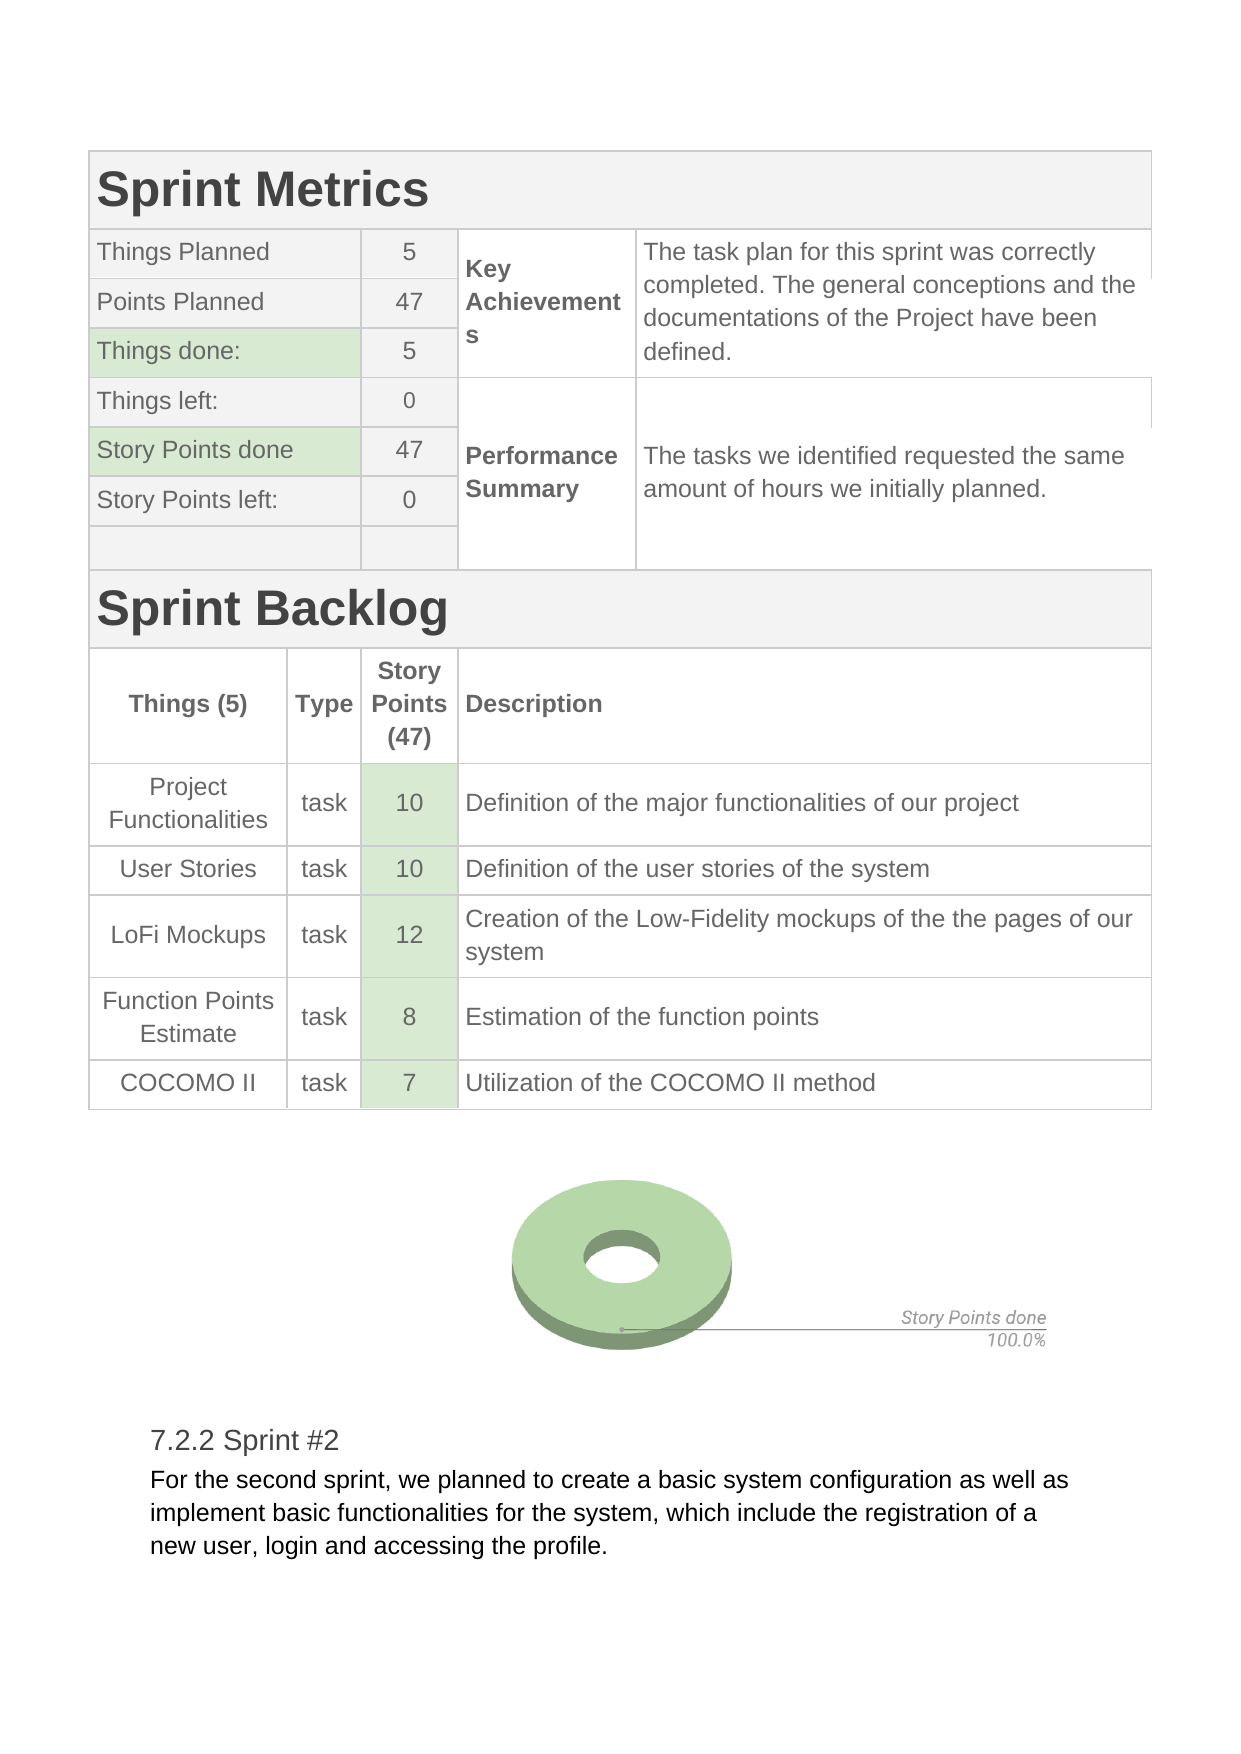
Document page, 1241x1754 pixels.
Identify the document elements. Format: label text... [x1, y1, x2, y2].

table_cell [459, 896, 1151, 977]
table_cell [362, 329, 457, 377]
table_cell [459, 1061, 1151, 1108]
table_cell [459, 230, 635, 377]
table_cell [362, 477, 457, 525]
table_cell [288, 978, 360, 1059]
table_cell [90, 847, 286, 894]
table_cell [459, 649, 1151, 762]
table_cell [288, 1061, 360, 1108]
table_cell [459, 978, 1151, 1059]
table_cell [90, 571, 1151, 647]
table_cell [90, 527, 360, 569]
picture [150, 1140, 1091, 1387]
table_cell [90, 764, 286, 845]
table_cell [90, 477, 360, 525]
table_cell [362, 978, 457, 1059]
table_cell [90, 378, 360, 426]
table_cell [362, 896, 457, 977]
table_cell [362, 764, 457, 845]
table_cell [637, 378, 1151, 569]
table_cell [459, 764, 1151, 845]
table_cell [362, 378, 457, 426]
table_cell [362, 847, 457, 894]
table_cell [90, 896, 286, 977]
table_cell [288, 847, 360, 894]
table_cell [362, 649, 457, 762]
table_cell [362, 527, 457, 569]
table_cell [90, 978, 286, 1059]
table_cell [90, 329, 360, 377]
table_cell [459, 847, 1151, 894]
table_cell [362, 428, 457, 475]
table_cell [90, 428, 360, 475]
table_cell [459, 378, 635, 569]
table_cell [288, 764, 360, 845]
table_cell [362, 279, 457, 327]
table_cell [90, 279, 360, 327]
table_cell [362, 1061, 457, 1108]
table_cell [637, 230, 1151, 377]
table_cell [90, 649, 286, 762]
subtitle 7.2.2 Sprint #2 [150, 1423, 1090, 1457]
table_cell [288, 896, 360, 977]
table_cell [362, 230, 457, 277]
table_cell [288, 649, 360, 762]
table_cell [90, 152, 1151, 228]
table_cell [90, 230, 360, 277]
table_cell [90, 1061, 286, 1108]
text For the second sprint, we planned to create a basic system configuration as well as implement basic functionalities for the system, which include the registration of a new user, login and accessing the profile. [150, 1465, 1090, 1560]
